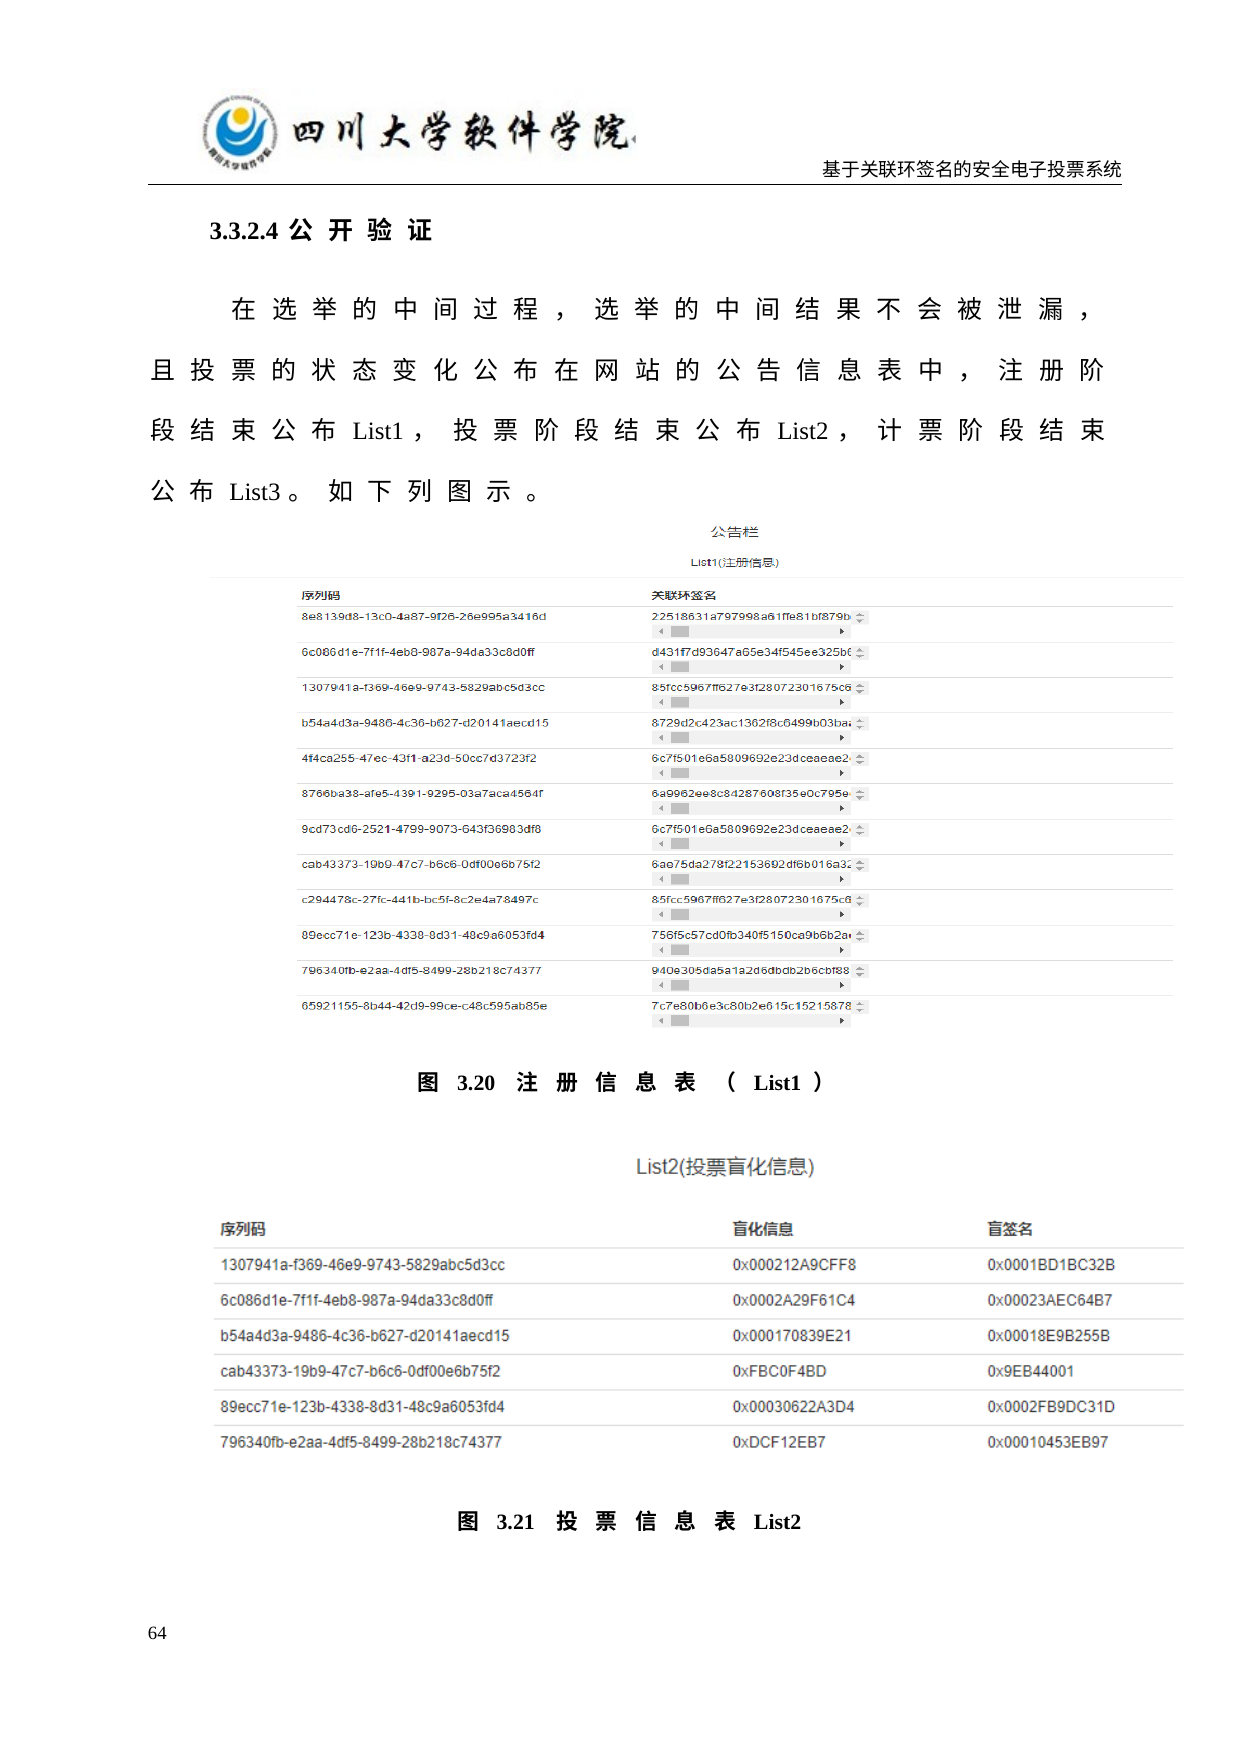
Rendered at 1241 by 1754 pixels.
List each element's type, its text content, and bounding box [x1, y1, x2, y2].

picture [209, 1141, 1184, 1468]
text 图3.20 注册信息表（List1） [150, 1050, 1120, 1111]
picture [197, 88, 639, 177]
text 在选举的中间过程，选举的中间结果不会被泄漏，且投票的状态变化公布在网站的公告信息表中，注册阶段结束公布List1，投票阶段结束公布List2，计票阶段结束公布List3。如下列图示。 [150, 277, 1120, 520]
text 图3.21 投票信息表List2 [150, 1490, 1120, 1550]
picture [209, 522, 1184, 1028]
text 3.3.2.4 公开验证 [150, 198, 1120, 259]
